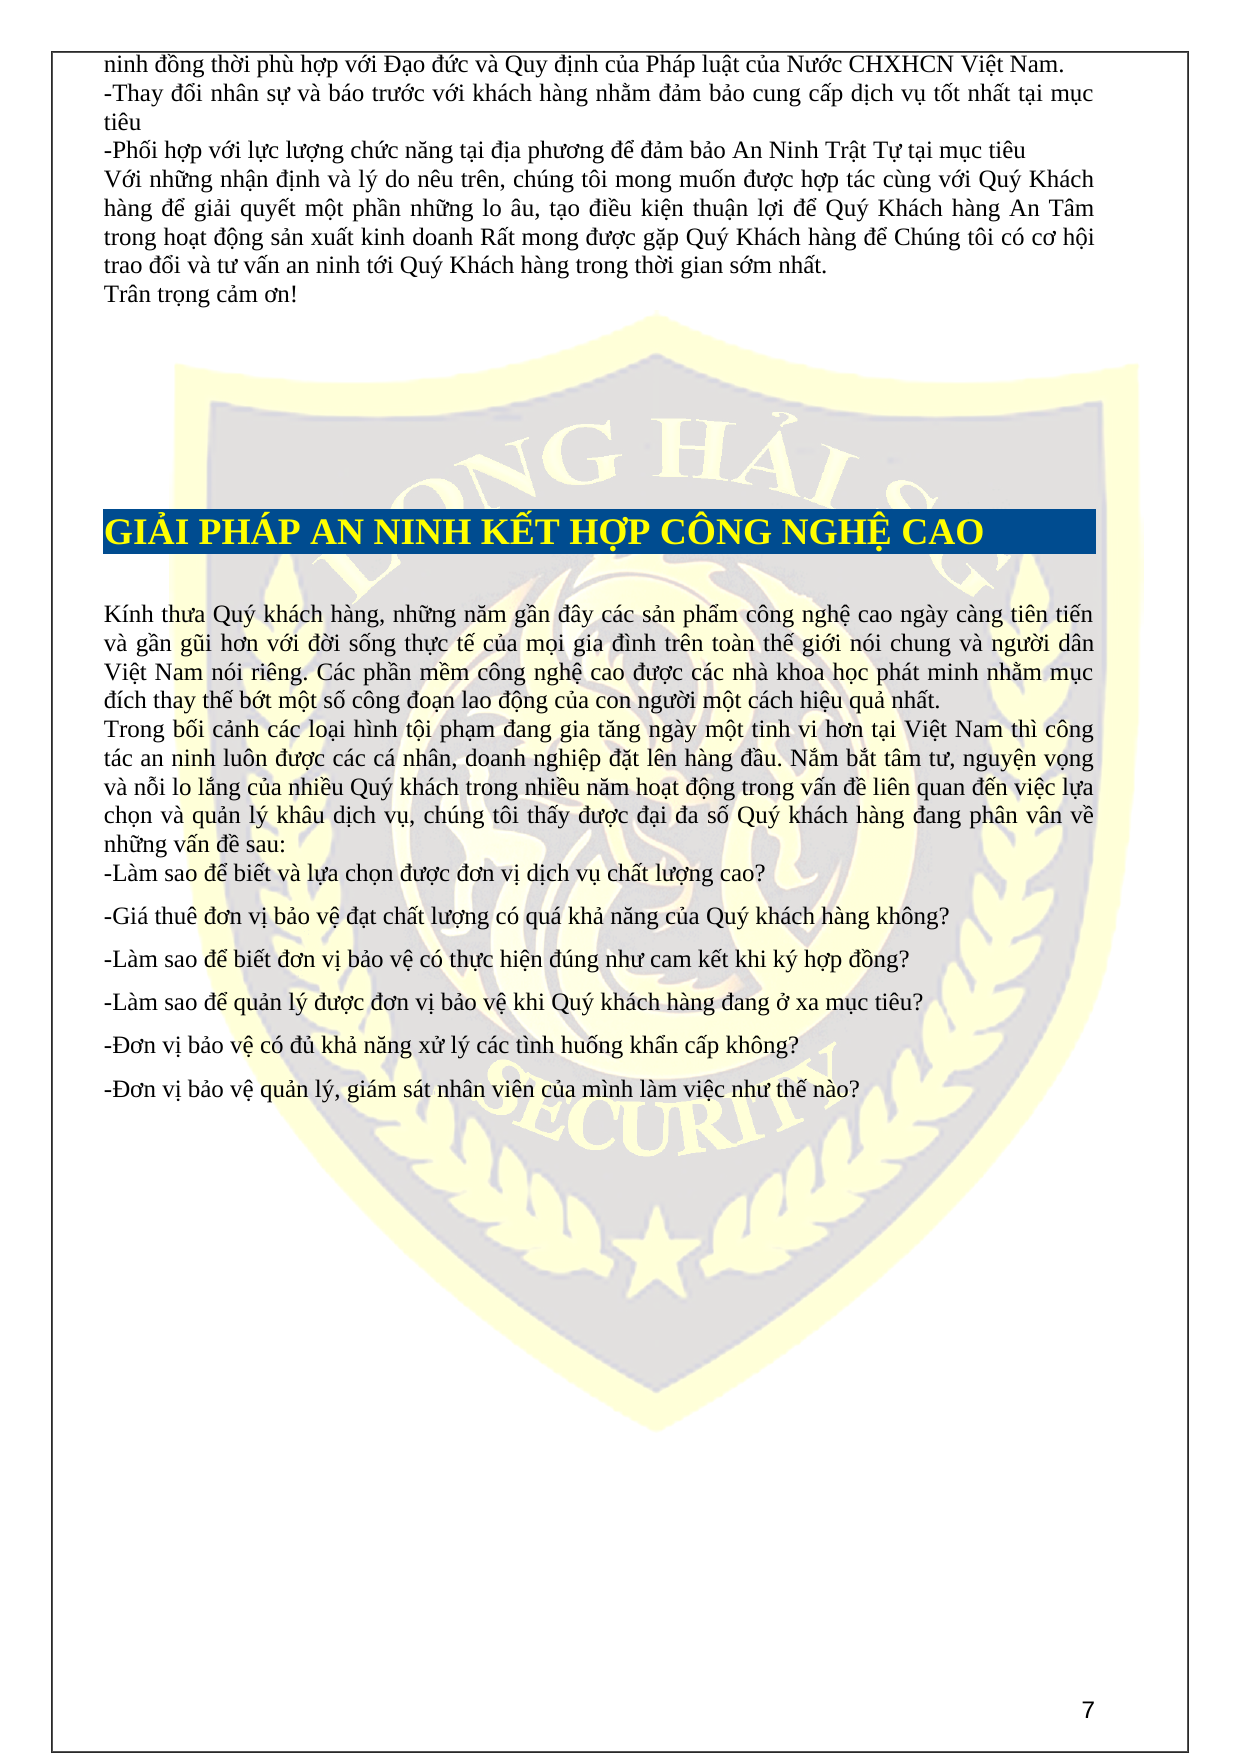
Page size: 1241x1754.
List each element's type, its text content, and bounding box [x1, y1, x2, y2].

text -Giá thuê đơn vị bảo vệ đạt chất lượng có quá khả năng của Quý khách hàng không? [104, 901, 1096, 930]
text -Làm sao để biết và lựa chọn được đơn vị dịch vụ chất lượng cao? [104, 858, 1096, 887]
text -Làm sao để biết đơn vị bảo vệ có thực hiện đúng như cam kết khi ký hợp đồng? [104, 944, 1096, 973]
text Kính thưa Quý khách hàng, những năm gần đây các sản phẩm công nghệ cao ngày càng tiên tiến và gần gũi hơn với đời sống thực tế của mọi gia đình trên toàn thế giới nói chung và người dân Việt Nam nói riêng. Các phần mềm công nghệ cao được các nhà khoa học phát minh nhằm mục đích thay thế bớt một số công đoạn lao động của con người một cách hiệu quả nhất. [104, 599, 1096, 714]
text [104, 53, 1096, 78]
text -Đơn vị bảo vệ quản lý, giám sát nhân viên của mình làm việc như thế nào? [104, 1074, 1096, 1102]
text -Làm sao để quản lý được đơn vị bảo vệ khi Quý khách hàng đang ở xa mục tiêu? [104, 987, 1096, 1016]
text Với những nhận định và lý do nêu trên, chúng tôi mong muốn được hợp tác cùng với Quý Khách hàng để giải quyết một phần những lo âu, tạo điều kiện thuận lợi để Quý Khách hàng An Tâm trong hoạt động sản xuất kinh doanh Rất mong được gặp Quý Khách hàng để Chúng tôi có cơ hội trao đổi và tư vấn an ninh tới Quý Khách hàng trong thời gian sớm nhất. [104, 164, 1096, 279]
text -Thay đổi nhân sự và báo trước với khách hàng nhằm đảm bảo cung cấp dịch vụ tốt nhất tại mục tiêu [104, 78, 1096, 136]
text GIẢI PHÁP AN NINH KẾT HỢP CÔNG NGHỆ CAO [104, 510, 1095, 553]
text Trân trọng cảm ơn! [104, 279, 1096, 308]
text -Phối hợp với lực lượng chức năng tại địa phương để đảm bảo An Ninh Trật Tự tại mục tiêu [104, 136, 1096, 164]
text Trong bối cảnh các loại hình tội phạm đang gia tăng ngày một tinh vi hơn tại Việt Nam thì công tác an ninh luôn được các cá nhân, doanh nghiệp đặt lên hàng đầu. Nắm bắt tâm tư, nguyện vọng và nỗi lo lắng của nhiều Quý khách trong nhiều năm hoạt động trong vấn đề liên quan đến việc lựa chọn và quản lý khâu dịch vụ, chúng tôi thấy được đại đa số Quý khách hàng đang phân vân về những vấn đề sau: [104, 714, 1096, 858]
text -Đơn vị bảo vệ có đủ khả năng xử lý các tình huống khẩn cấp không? [104, 1031, 1096, 1059]
